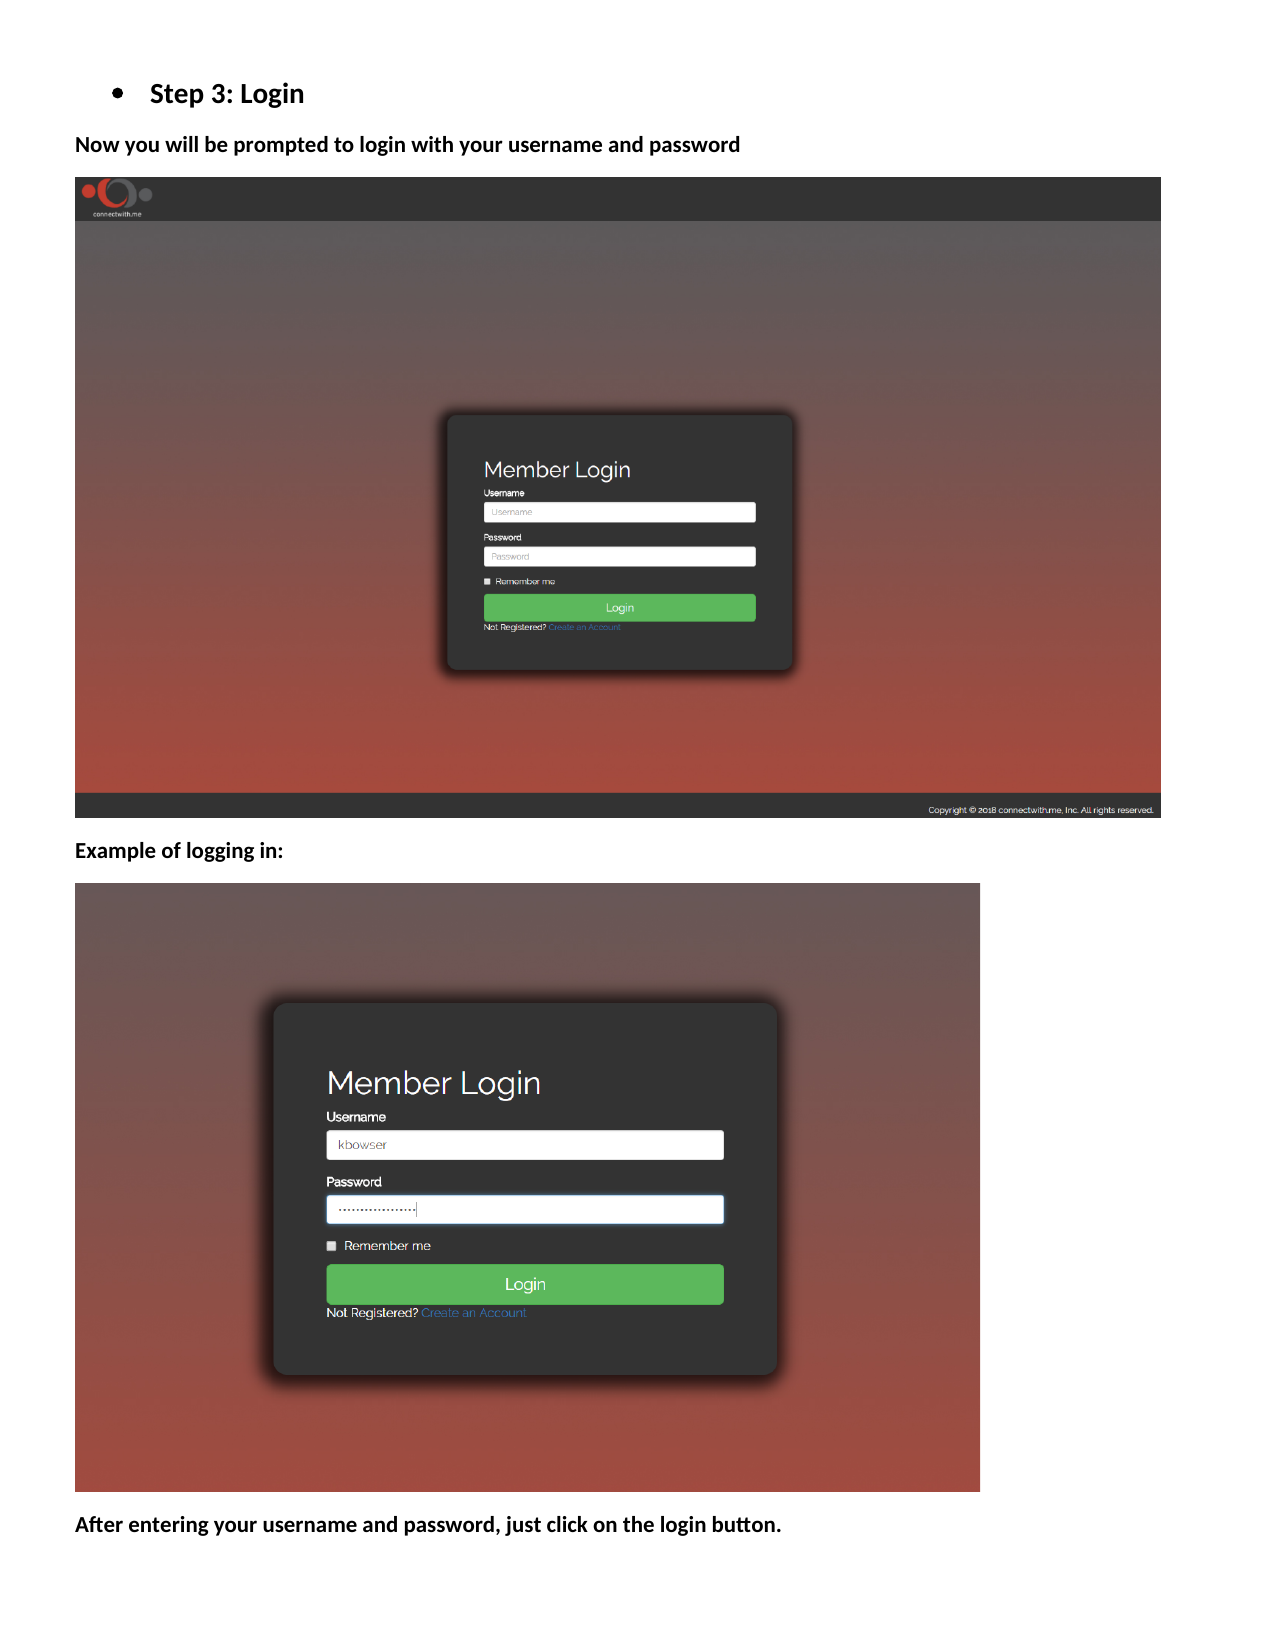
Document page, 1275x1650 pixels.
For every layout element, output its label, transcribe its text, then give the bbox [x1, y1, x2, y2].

text Now you will be prompted to login with your username and password [75, 130, 1200, 158]
picture [75, 883, 981, 1492]
list Step 3: Login [112, 75, 1200, 111]
text After entering your username and password, just click on the login button. [75, 1510, 1200, 1538]
text Example of logging in: [75, 836, 1200, 864]
picture [75, 177, 1161, 818]
